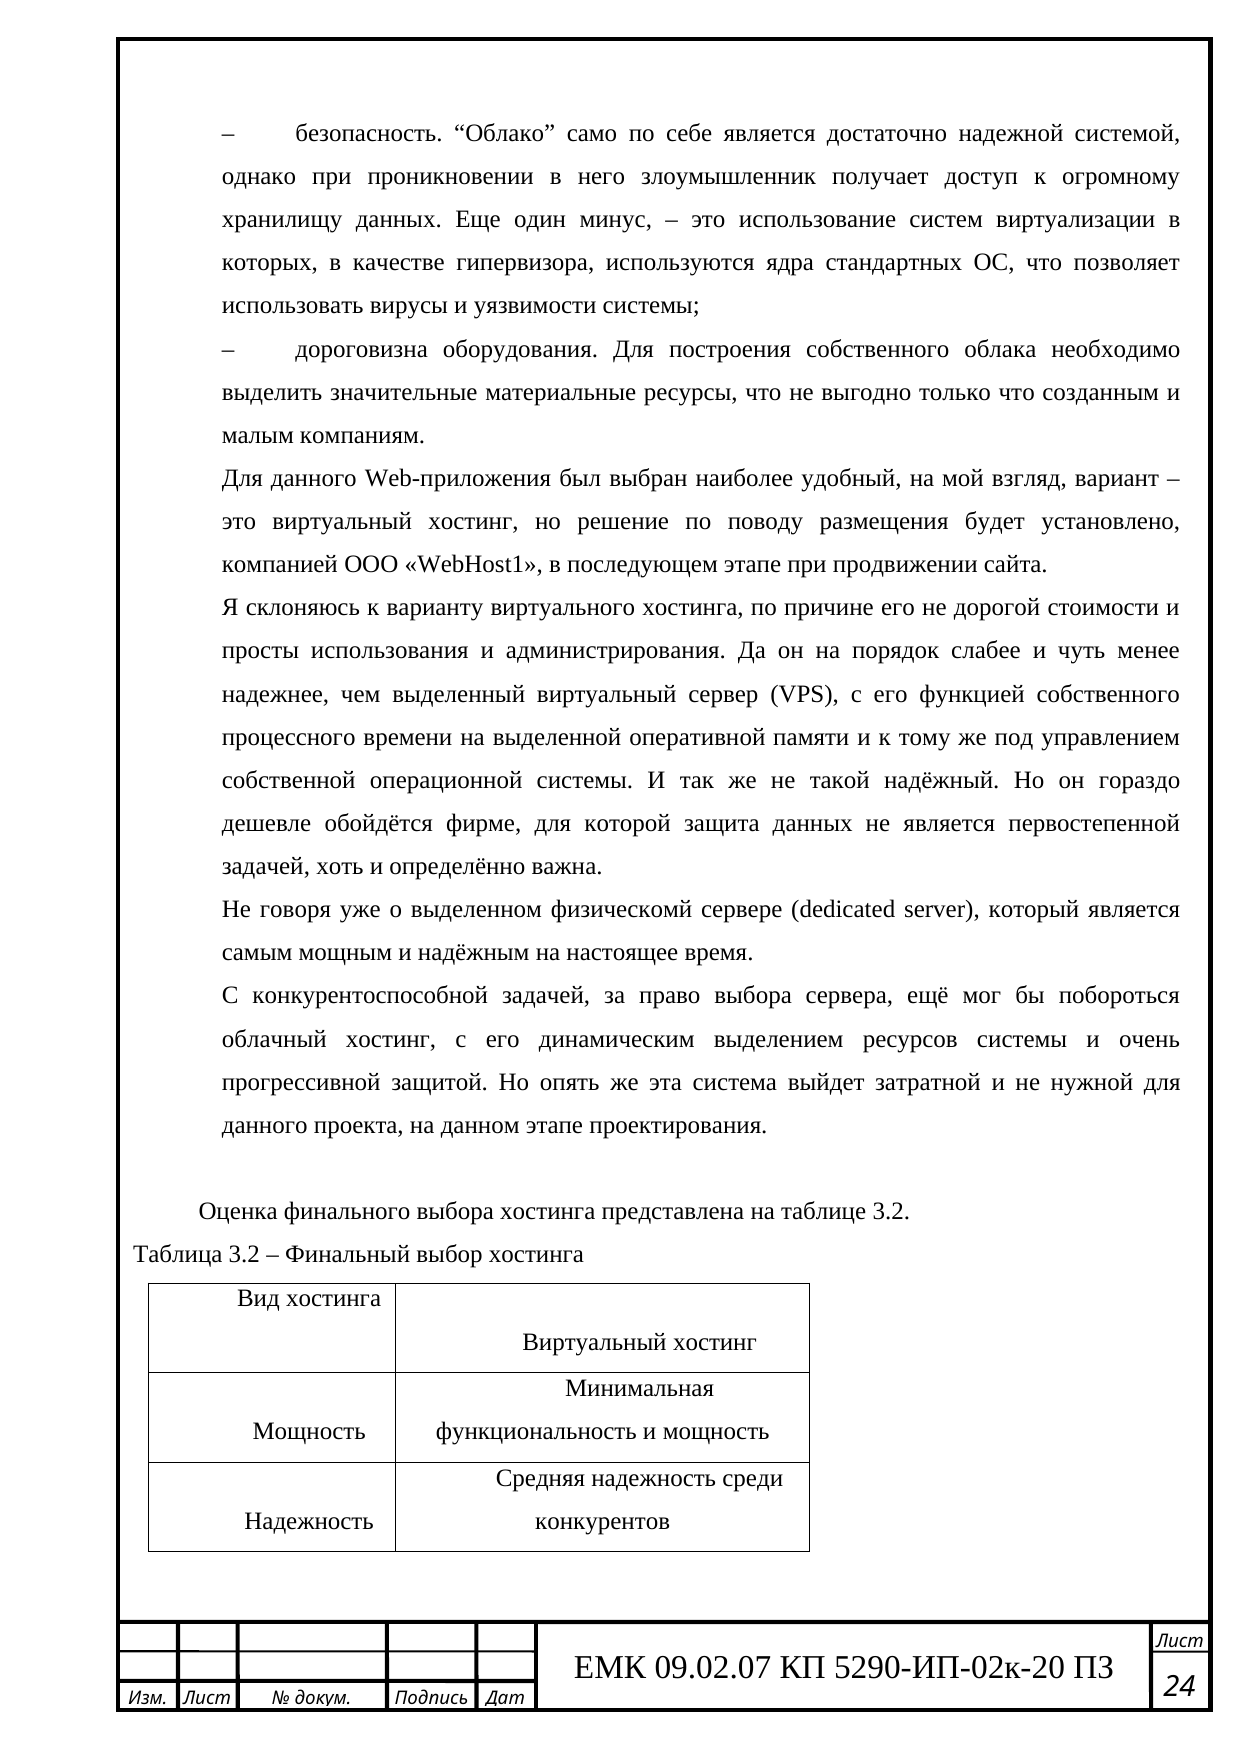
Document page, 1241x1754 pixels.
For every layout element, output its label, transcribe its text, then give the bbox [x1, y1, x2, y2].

text ‒ дороговизна оборудования. Для построения собственного облака необходимо выделить значительные материальные ресурсы, что не выгодно только что созданным и малым компаниям. [222, 334, 1181, 449]
table_header Вид хостинга [149, 1284, 395, 1372]
text ‒ безопасность. “Облако” само по себе является достаточно надежной системой, однако при проникновении в него злоумышленник получает доступ к огромному хранилищу данных. Еще один минус, – это использование систем виртуализации в которых, в качестве гипервизора, используются ядра стандартных ОС, что позволяет использовать вирусы и уязвимости системы; [222, 118, 1181, 319]
table_cell Минимальная функциональность и мощность [396, 1373, 809, 1462]
list Таблица 3.2 – Финальный выбор хостинга [118, 1239, 1181, 1268]
text Я склоняюсь к варианту виртуального хостинга, по причине его не дорогой стоимости и просты использования и администрирования. Да он на порядок слабее и чуть менее надежнее, чем выделенный виртуальный сервер (VPS), с его функцией собственного процессного времени на выделенной оперативной памяти и к тому же под управлением собственной операционной системы. И так же не такой надёжный. Но он гораздо дешевле обойдётся фирме, для которой защита данных не является первостепенной задачей, хоть и определённо важна. [222, 592, 1181, 880]
table_cell Надежность [149, 1463, 395, 1551]
table_cell Средняя надежность среди конкурентов [396, 1463, 809, 1551]
text Для данного Web-приложения был выбран наиболее удобный, на мой взгляд, вариант – это виртуальный хостинг, но решение по поводу размещения будет установлено, компанией ООО «WebHost1», в последующем этапе при продвижении сайта. [222, 463, 1181, 578]
text Не говоря уже о выделенном физическомй сервере (dedicated server), который является самым мощным и надёжным на настоящее время. [222, 894, 1181, 966]
text С конкурентоспособной задачей, за право выбора сервера, ещё мог бы побороться облачный хостинг, с его динамическим выделением ресурсов системы и очень прогрессивной защитой. Но опять же эта система выйдет затратной и не нужной для данного проекта, на данном этапе проектирования. [222, 981, 1181, 1139]
list Оценка финального выбора хостинга представлена на таблице 3.2. [148, 1196, 1181, 1225]
table_header Виртуальный хостинг [396, 1284, 809, 1372]
table_cell Мощность [149, 1373, 395, 1462]
